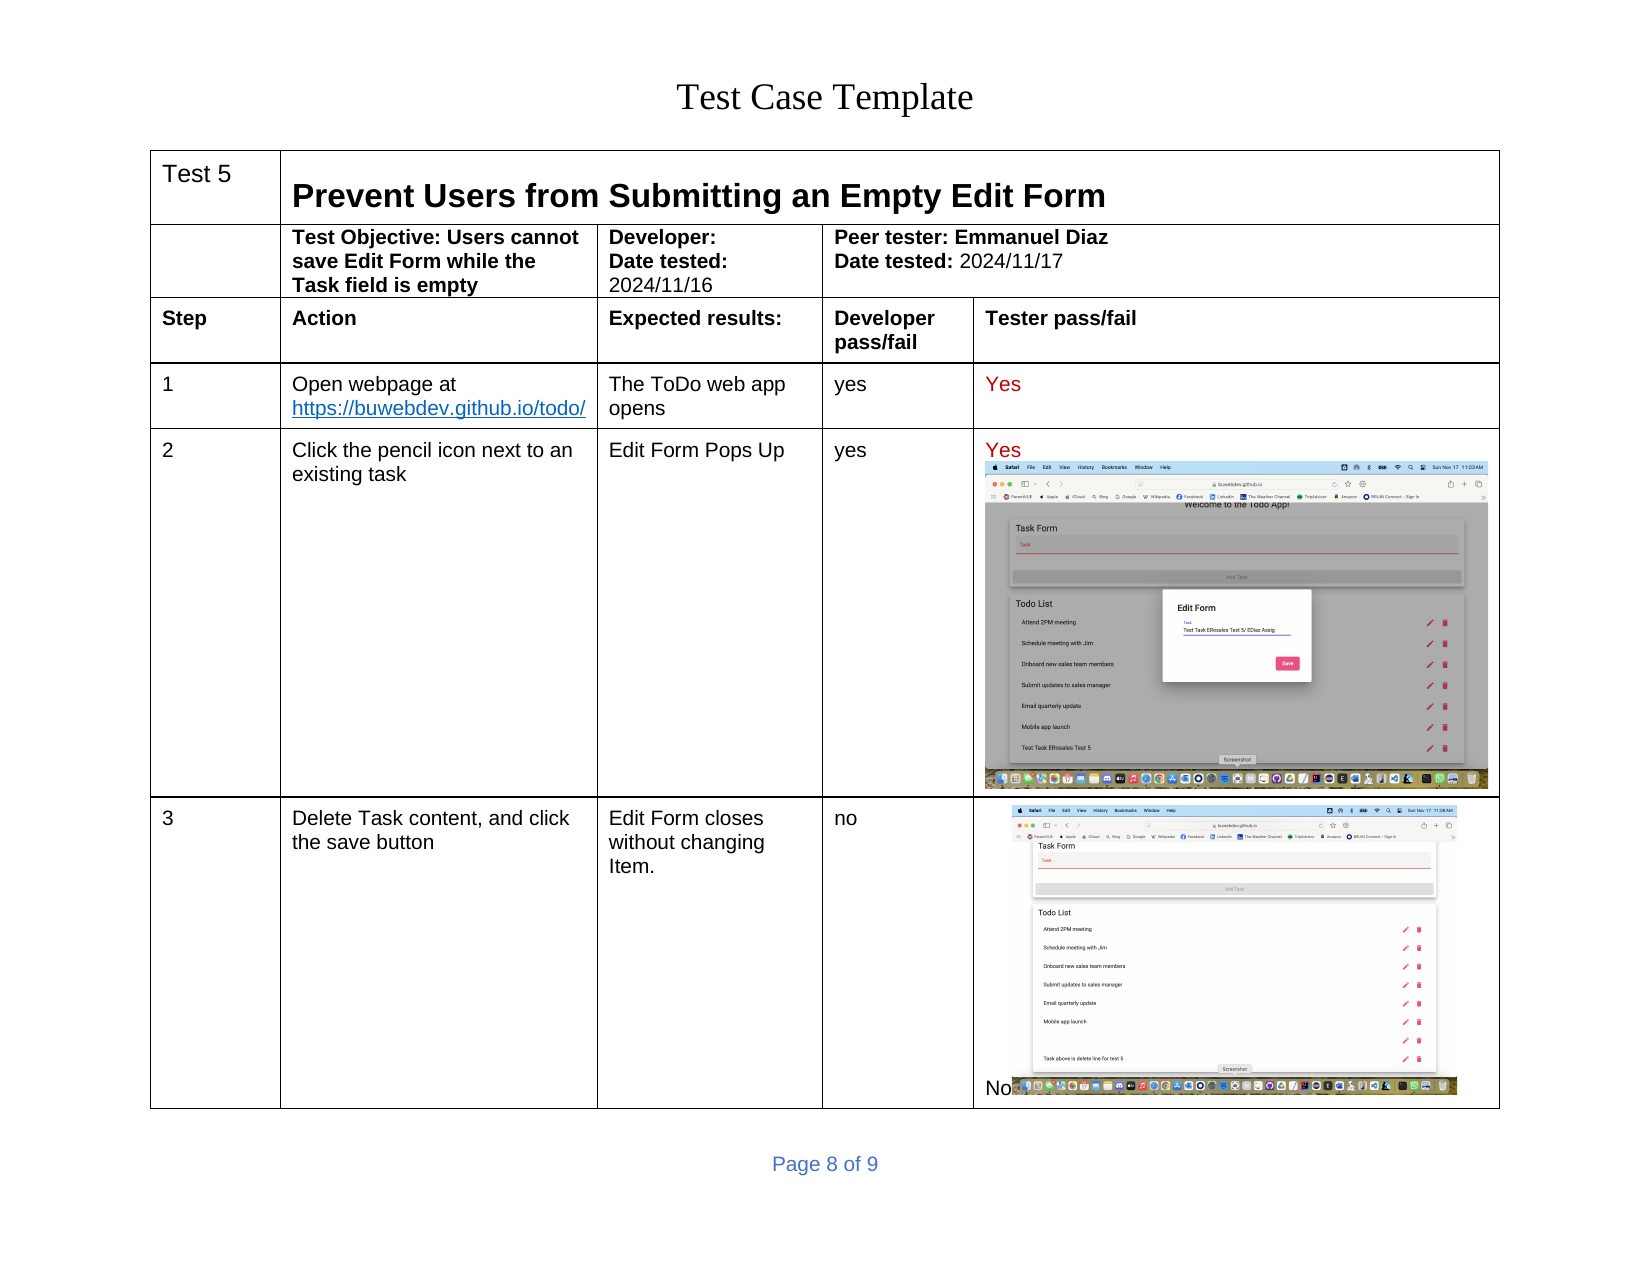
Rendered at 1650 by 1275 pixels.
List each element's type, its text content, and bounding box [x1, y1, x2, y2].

table_cell 2 [151, 429, 280, 796]
table_cell Tester pass/fail [974, 298, 1499, 362]
table_cell No [974, 798, 1499, 1108]
table_cell yes [823, 429, 973, 796]
table_cell Developer: Date tested: 2024/11/16 [598, 225, 822, 297]
table_cell Expected results: [598, 298, 822, 362]
table_cell Test Objective: Users cannot save Edit Form while the Task field is empty [281, 225, 597, 297]
table_cell Open webpage at https://buwebdev.github.io/todo/ [281, 364, 597, 428]
table_cell Edit Form Pops Up [598, 429, 822, 796]
table_cell Yes [974, 429, 1499, 796]
table_cell 1 [151, 364, 280, 428]
table_header Prevent Users from Submitting an Empty Edit Form [281, 151, 1499, 224]
table_cell Click the pencil icon next to an existing task [281, 429, 597, 796]
table_cell The ToDo web app opens [598, 364, 822, 428]
table_cell Developer pass/fail [823, 298, 973, 362]
table_header Test 5 [151, 151, 280, 224]
table_cell [151, 225, 280, 297]
table_cell Delete Task content, and click the save button [281, 798, 597, 1108]
table_cell Yes [974, 364, 1499, 428]
table_cell Action [281, 298, 597, 362]
table_cell no [823, 798, 973, 1108]
picture [1011, 805, 1458, 1095]
table_cell Edit Form closes without changing Item. [598, 798, 822, 1108]
picture [985, 461, 1489, 789]
table_cell yes [823, 364, 973, 428]
table_cell 3 [151, 798, 280, 1108]
table_cell Peer tester: Emmanuel Diaz Date tested: 2024/11/17 [823, 225, 1499, 297]
table_cell Step [151, 298, 280, 362]
